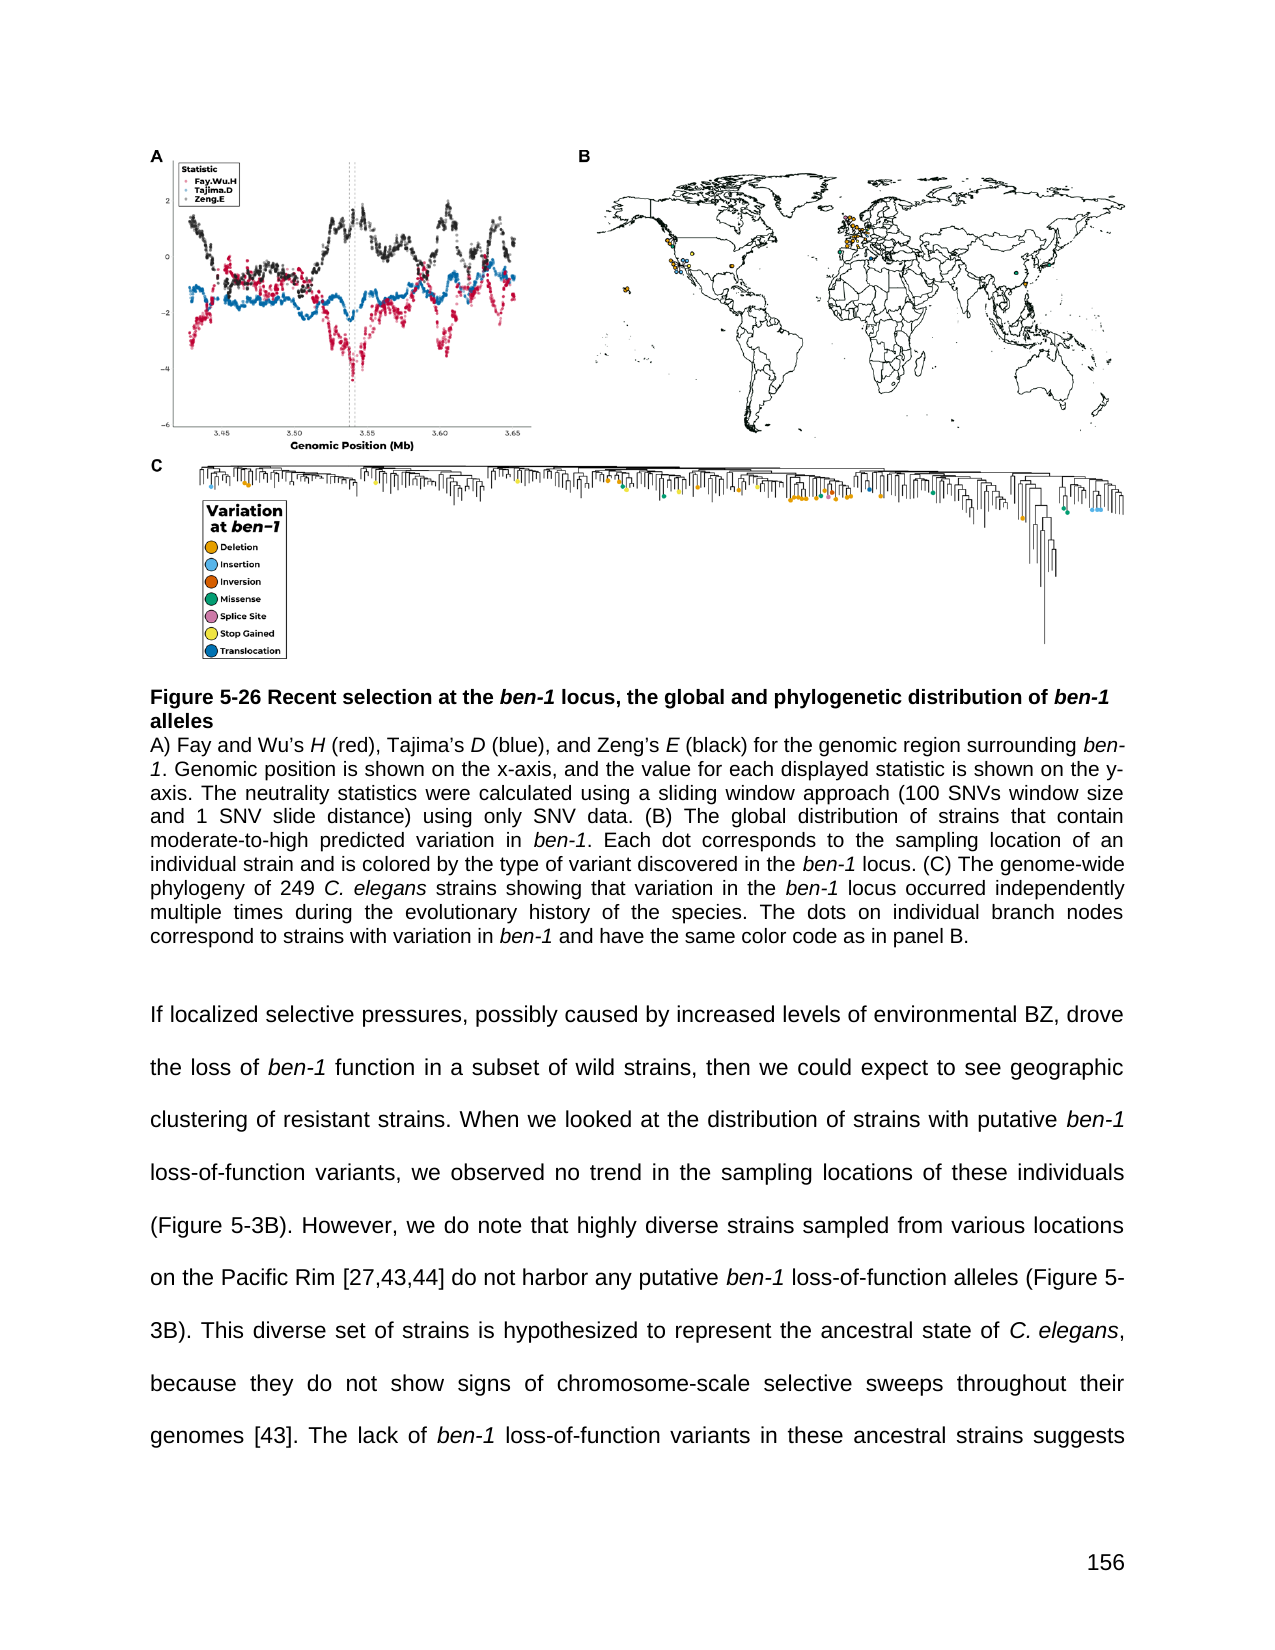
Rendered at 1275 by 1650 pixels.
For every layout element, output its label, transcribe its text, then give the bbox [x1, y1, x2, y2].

text Figure 5-3 Recent selection at the ben-1 locus, the global and phylogenetic distribution of ben-1 alleles [150, 684, 1125, 732]
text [150, 1001, 1125, 1449]
picture [150, 150, 1125, 659]
text A) Fay and Wu’s H (red), Tajima’s D (blue), and Zeng’s E (black) for the genomic region surrounding ben-1. Genomic position is shown on the x-axis, and the value for each displayed statistic is shown on the y-axis. The neutrality statistics were calculated using a sliding window approach (100 SNVs window size and 1 SNV slide distance) using only SNV data. (B) The global distribution of strains that contain moderate-to-high predicted variation in ben-1. Each dot corresponds to the sampling location of an individual strain and is colored by the type of variant discovered in the ben-1 locus. (C) The genome-wide phylogeny of 249 C. elegans strains showing that variation in the ben-1 locus occurred independently multiple times during the evolutionary history of the species. The dots on individual branch nodes correspond to strains with variation in ben-1 and have the same color code as in panel B. [150, 732, 1125, 948]
